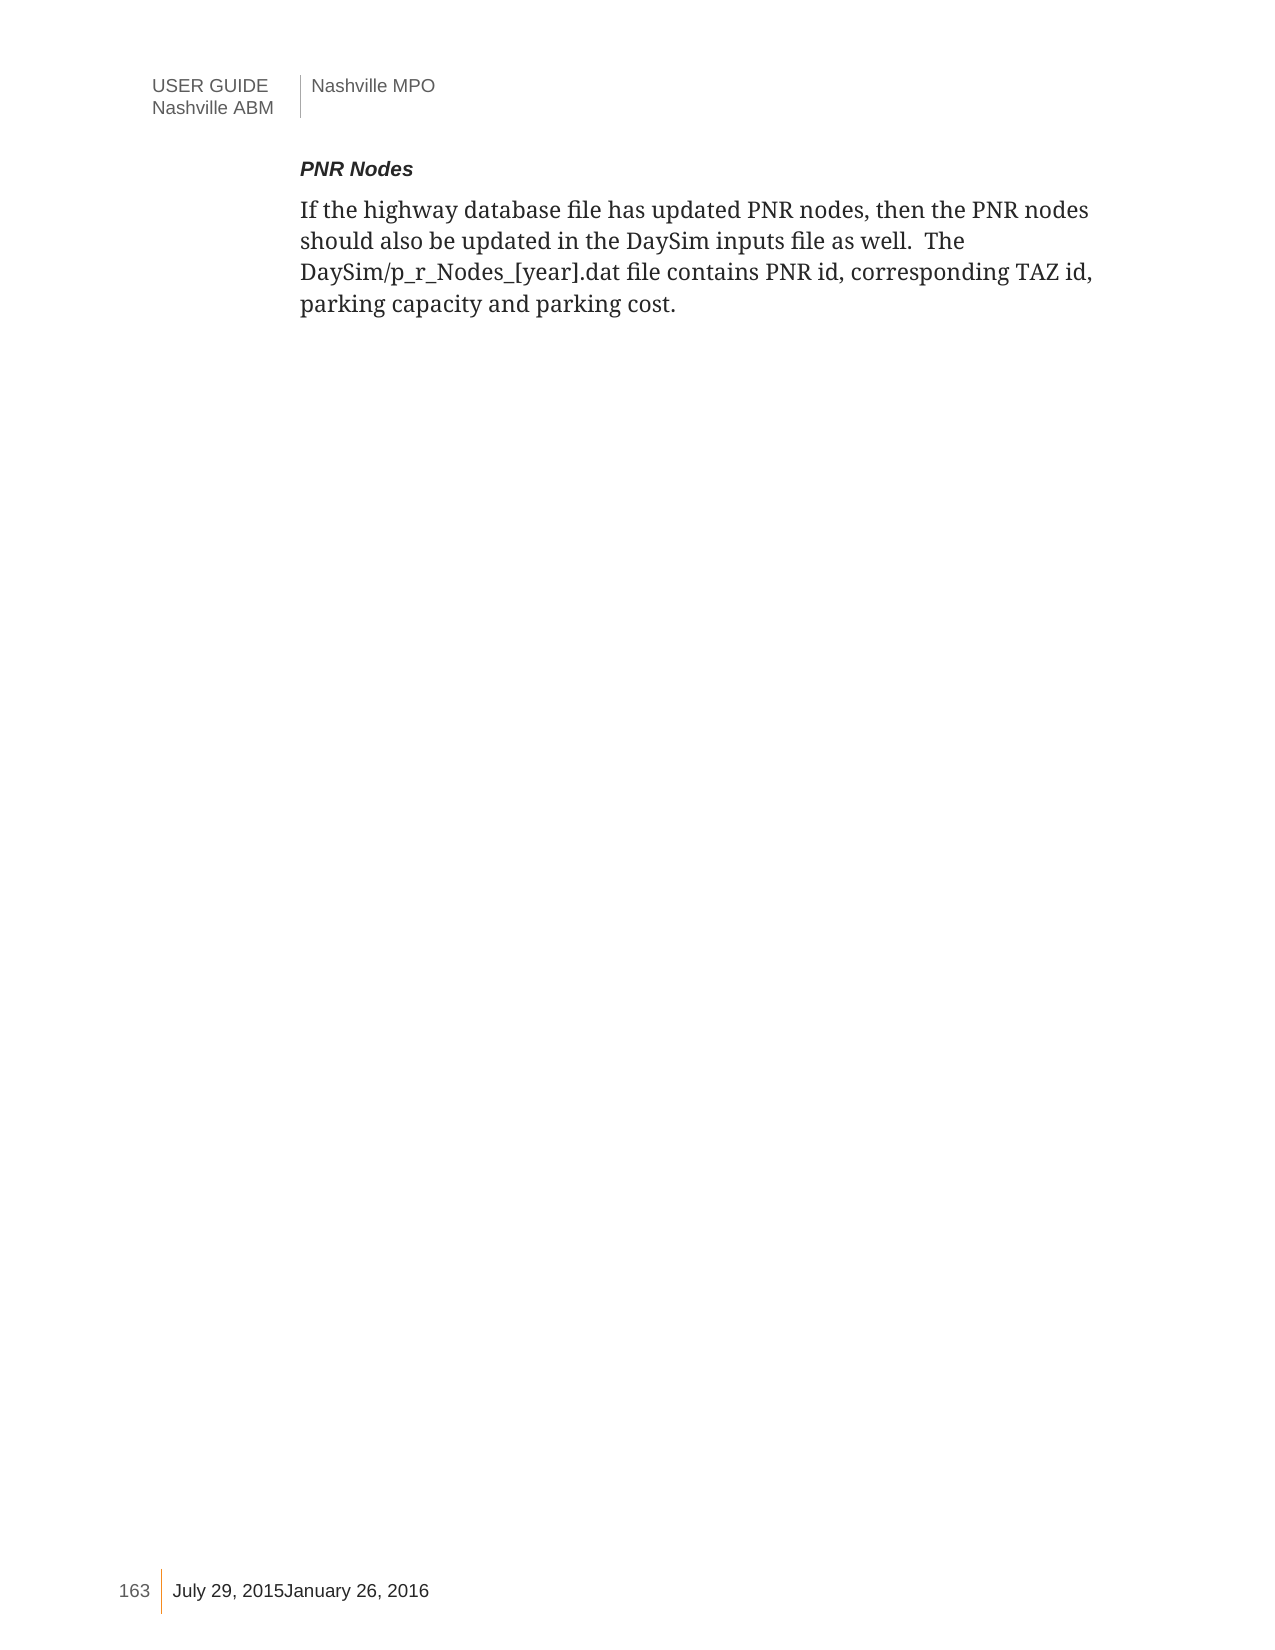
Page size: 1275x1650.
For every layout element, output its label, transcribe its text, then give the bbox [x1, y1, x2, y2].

subtitle PNR Nodes [300, 150, 1125, 181]
text If the highway database file has updated PNR nodes, then the PNR nodes should also be updated in the DaySim inputs file as well. The DaySim/p_r_Nodes_[year].dat file contains PNR id, corresponding TAZ id, parking capacity and parking cost. [300, 194, 1125, 319]
